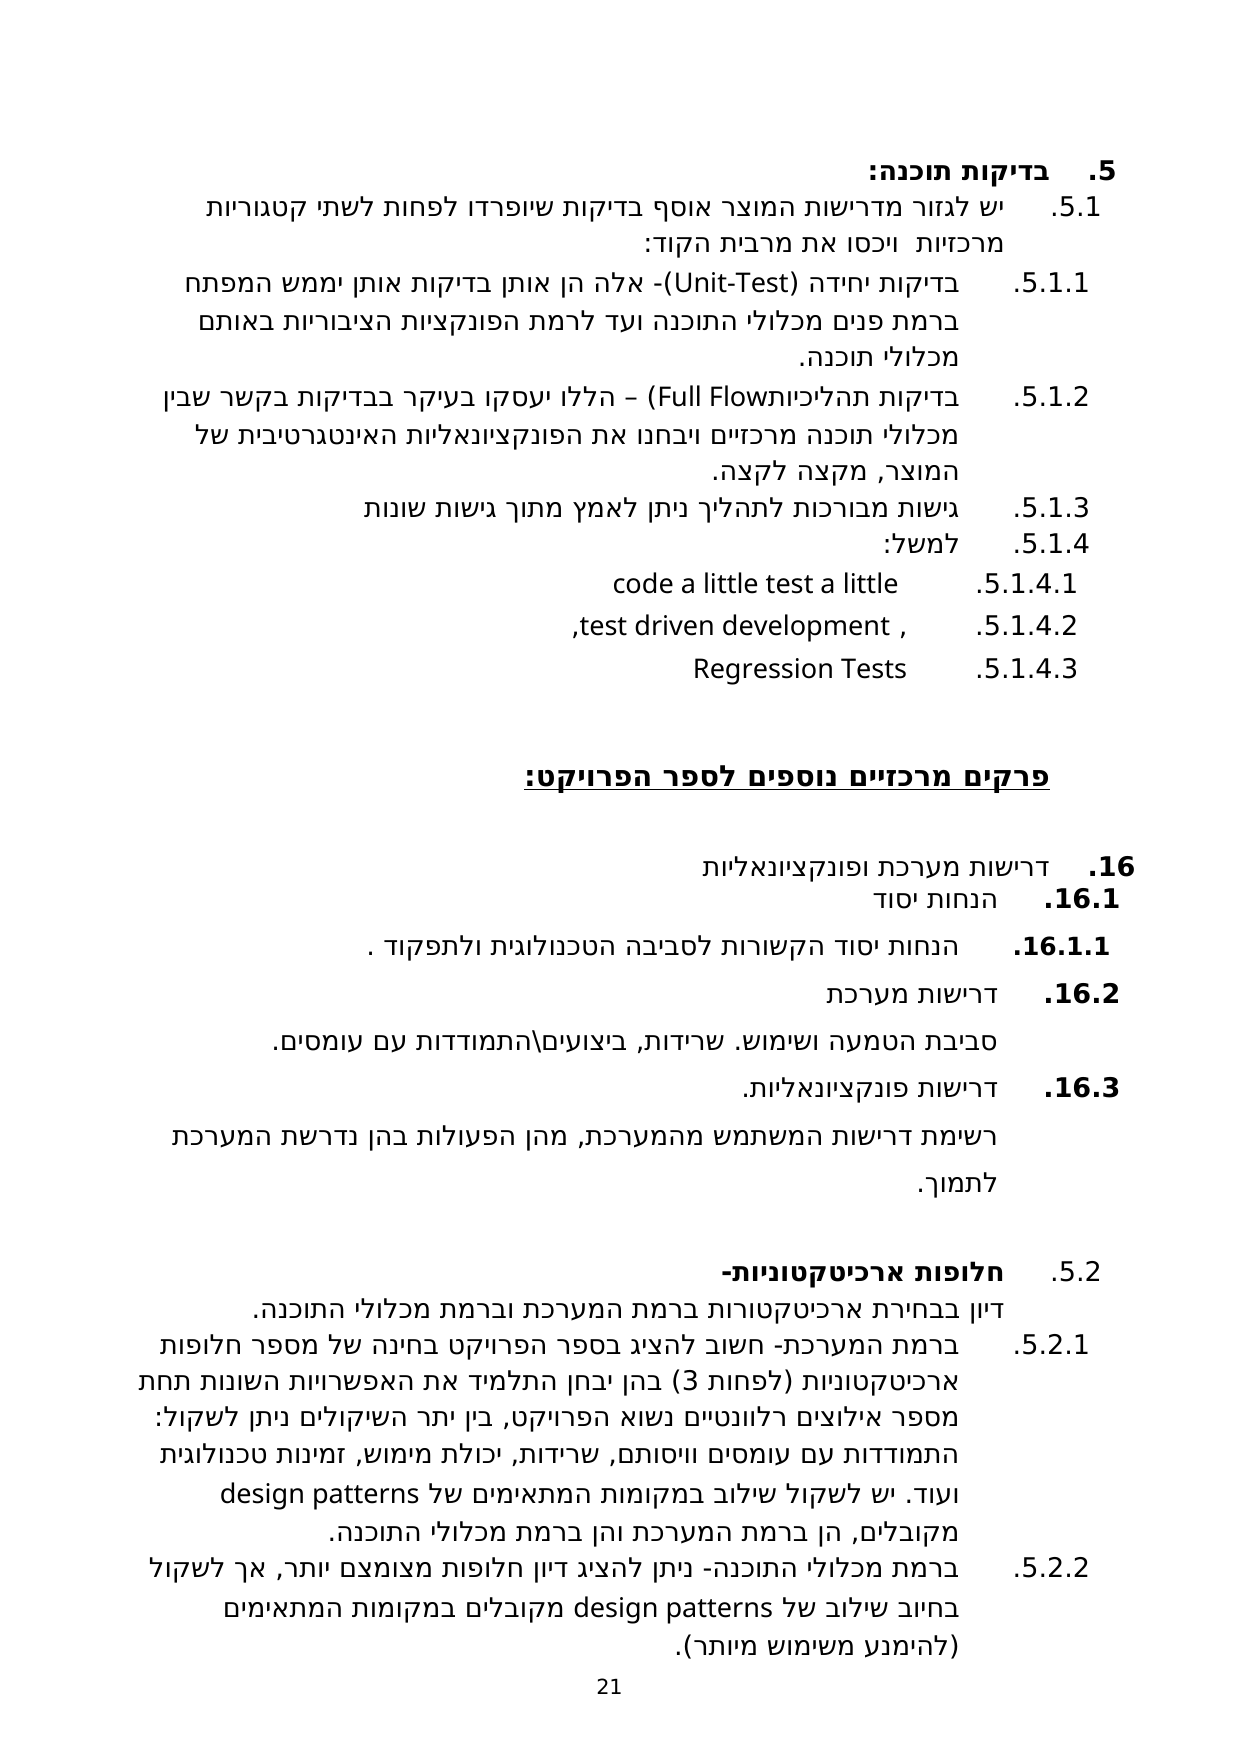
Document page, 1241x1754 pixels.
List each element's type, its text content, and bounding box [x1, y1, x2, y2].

list יש לגזור מדרישות המוצר אוסף בדיקות שיופרדו לפחות לשתי קטגוריות מרכזיות ויכסו את מרבית הקוד: [131, 191, 1050, 259]
subtitle הנחות יסוד [131, 883, 1043, 915]
list , test driven development, [131, 607, 975, 644]
subtitle הנחות יסוד הקשורות לסביבה הטכנולוגית ולתפקוד . [131, 931, 1012, 962]
subtitle דרישות פונקציונאליות. רשימת דרישות המשתמש מהמערכת, מהן הפעולות בהן נדרשת המערכת לתמוך. [131, 1072, 1043, 1199]
list פרקים מרכזיים נוספים לספר הפרויקט: [131, 760, 1050, 827]
list code a little test a little [131, 564, 975, 601]
subtitle דרישות מערכת ופונקציונאליות [131, 852, 1087, 883]
list למשל: [131, 528, 1012, 560]
list חלופות ארכיטקטוניות- דיון בבחירת ארכיטקטורות ברמת המערכת וברמת מכלולי התוכנה. [131, 1257, 1050, 1324]
list בדיקות תהליכיותFull Flow) – הללו יעסקו בעיקר בבדיקות בקשר שבין מכלולי תוכנה מרכזיים ויבחנו את הפונקציונאליות האינטגרטיבית של המוצר, מקצה לקצה. [131, 378, 1012, 487]
list בדיקות תוכנה: [131, 155, 1087, 187]
list ברמת מכלולי התוכנה- ניתן להציג דיון חלופות מצומצם יותר, אך לשקול בחיוב שילוב של design patterns מקובלים במקומות המתאימים (להימנע משימוש מיותר). [131, 1552, 1012, 1661]
list Regression Tests [131, 649, 975, 755]
list ברמת המערכת- חשוב להציג בספר הפרויקט בחינה של מספר חלופות ארכיטקטוניות (לפחות 3) בהן יבחן התלמיד את האפשרויות השונות תחת מספר אילוצים רלוונטיים נשוא הפרויקט, בין יתר השיקולים ניתן לשקול: התמודדות עם עומסים וויסותם, שרידות, יכולת מימוש, זמינות טכנולוגית ועוד. יש לשקול שילוב במקומות המתאימים של design patterns מקובלים, הן ברמת המערכת והן ברמת מכלולי התוכנה. [131, 1329, 1012, 1547]
list גישות מבורכות לתהליך ניתן לאמץ מתוך גישות שונות [131, 492, 1012, 523]
list בדיקות יחידה (Unit-Test)- אלה הן אותן בדיקות אותן יממש המפתח ברמת פנים מכלולי התוכנה ועד לרמת הפונקציות הציבוריות באותם מכלולי תוכנה. [131, 264, 1012, 373]
subtitle דרישות מערכת סביבת הטמעה ושימוש. שרידות, ביצועים\התמודדות עם עומסים. [131, 978, 1043, 1057]
